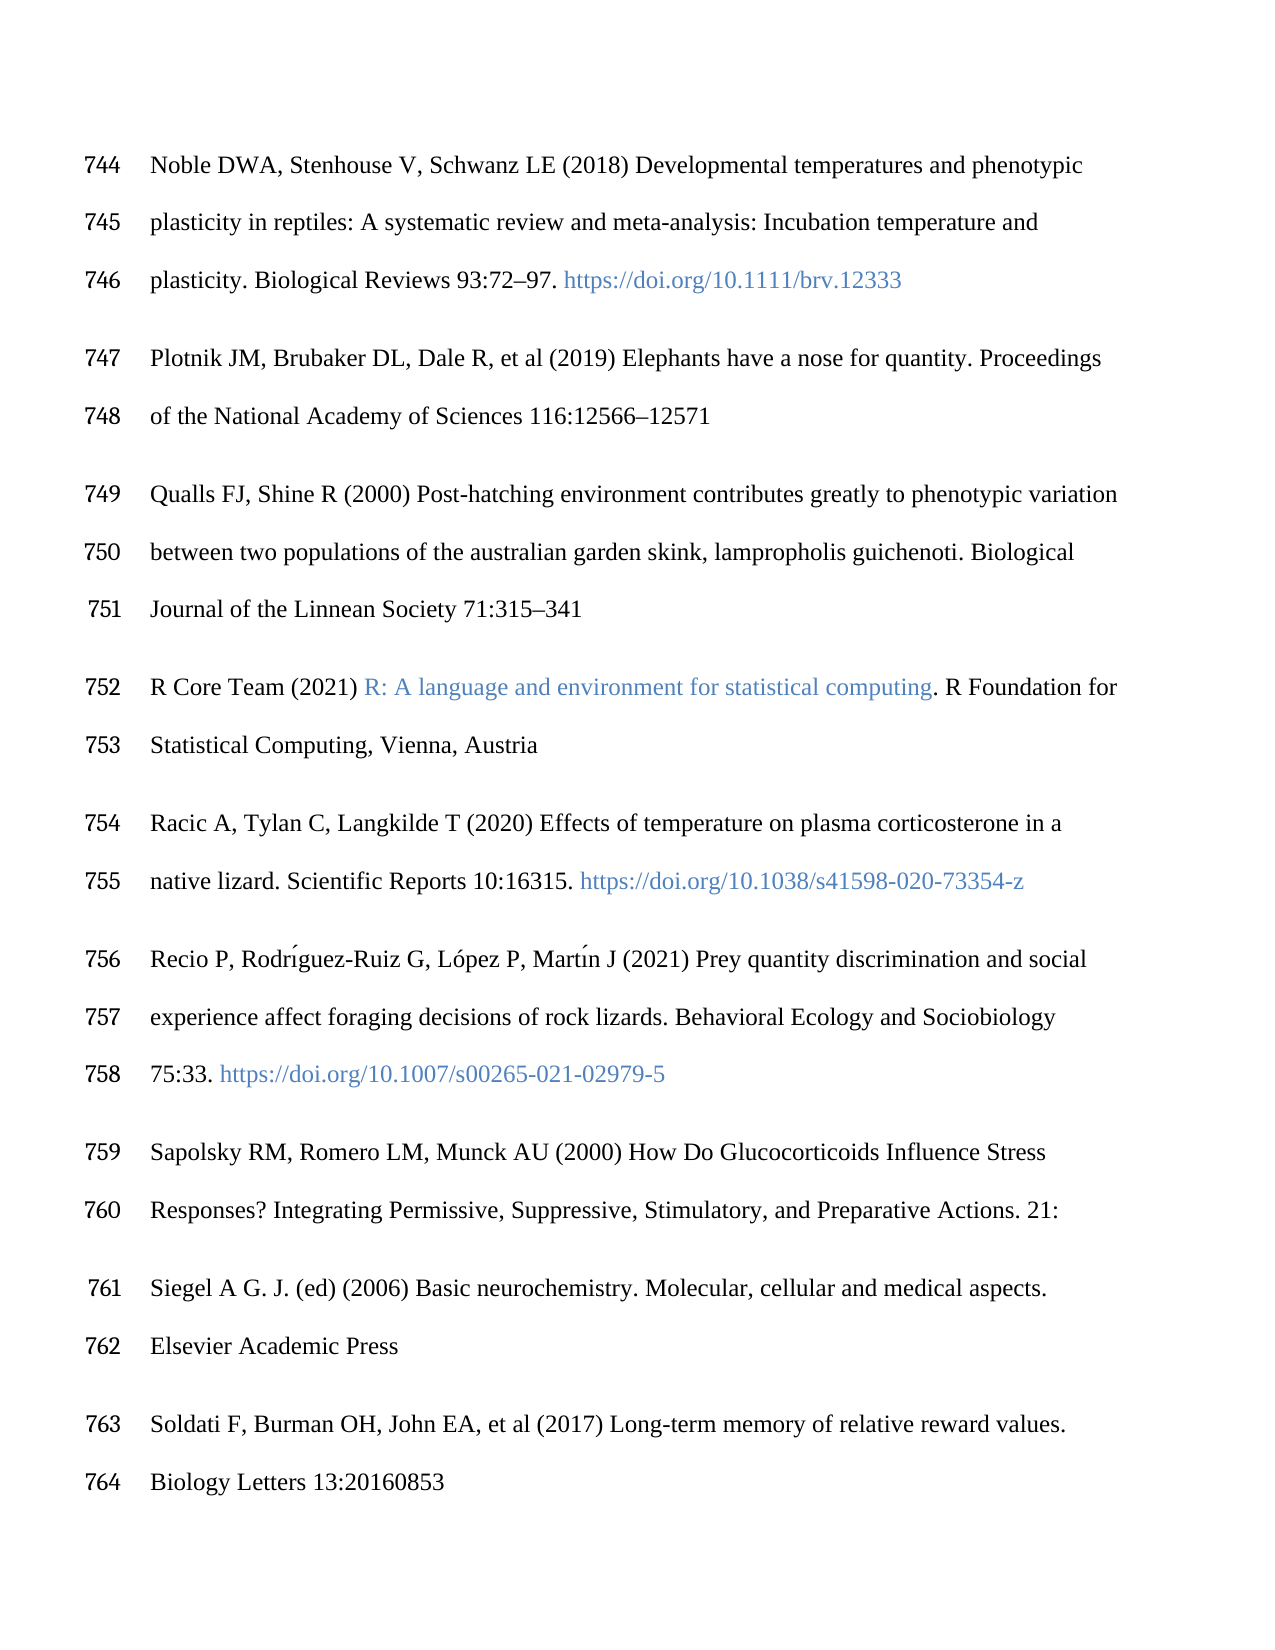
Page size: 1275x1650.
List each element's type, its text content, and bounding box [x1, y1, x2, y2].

text Qualls FJ, Shine R (2000) Post-hatching environment contributes greatly to phenotypic variation between two populations of the australian garden skink, lampropholis guichenoti. Biological Journal of the Linnean Society 71:315–341 [150, 479, 1125, 623]
text Noble DWA, Stenhouse V, Schwanz LE (2018) Developmental temperatures and phenotypic plasticity in reptiles: A systematic review and meta-analysis: Incubation temperature and plasticity. Biological Reviews 93:72–97. https://doi.org/10.1111/brv.12333 [150, 150, 1125, 294]
text Recio P, Rodrı́guez-Ruiz G, López P, Martı́n J (2021) Prey quantity discrimination and social experience affect foraging decisions of rock lizards. Behavioral Ecology and Sociobiology 75:33. https://doi.org/10.1007/s00265-021-02979-5 [150, 944, 1125, 1088]
text Siegel A G. J. (ed) (2006) Basic neurochemistry. Molecular, cellular and medical aspects. Elsevier Academic Press [150, 1273, 1125, 1359]
text Soldati F, Burman OH, John EA, et al (2017) Long-term memory of relative reward values. Biology Letters 13:20160853 [150, 1409, 1125, 1495]
text Sapolsky RM, Romero LM, Munck AU (2000) How Do Glucocorticoids Influence Stress Responses? Integrating Permissive, Suppressive, Stimulatory, and Preparative Actions. 21: [150, 1137, 1125, 1224]
text Plotnik JM, Brubaker DL, Dale R, et al (2019) Elephants have a nose for quantity. Proceedings of the National Academy of Sciences 116:12566–12571 [150, 343, 1125, 429]
text R Core Team (2021) R: A language and environment for statistical computing. R Foundation for Statistical Computing, Vienna, Austria [150, 672, 1125, 759]
text Racic A, Tylan C, Langkilde T (2020) Effects of temperature on plasma corticosterone in a native lizard. Scientific Reports 10:16315. https://doi.org/10.1038/s41598-020-73354-z [150, 808, 1125, 894]
